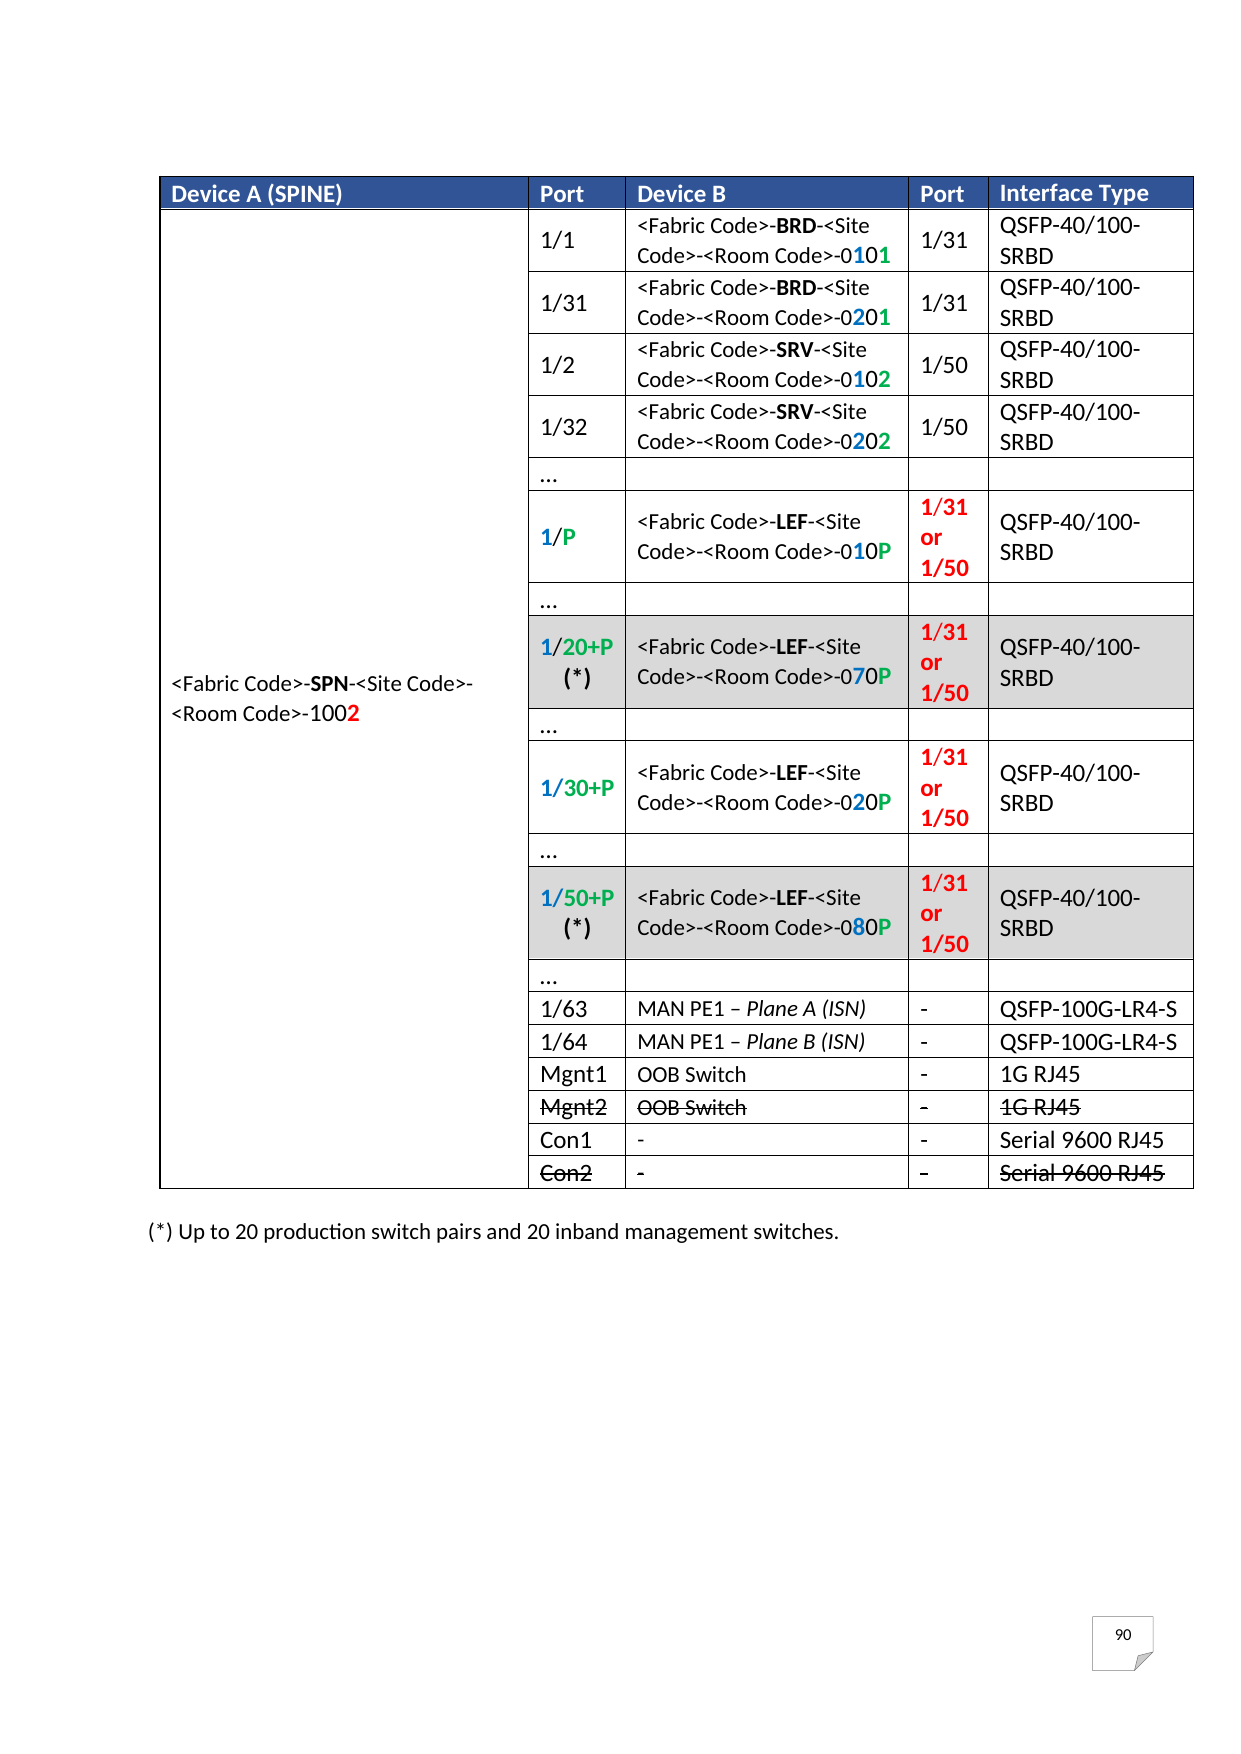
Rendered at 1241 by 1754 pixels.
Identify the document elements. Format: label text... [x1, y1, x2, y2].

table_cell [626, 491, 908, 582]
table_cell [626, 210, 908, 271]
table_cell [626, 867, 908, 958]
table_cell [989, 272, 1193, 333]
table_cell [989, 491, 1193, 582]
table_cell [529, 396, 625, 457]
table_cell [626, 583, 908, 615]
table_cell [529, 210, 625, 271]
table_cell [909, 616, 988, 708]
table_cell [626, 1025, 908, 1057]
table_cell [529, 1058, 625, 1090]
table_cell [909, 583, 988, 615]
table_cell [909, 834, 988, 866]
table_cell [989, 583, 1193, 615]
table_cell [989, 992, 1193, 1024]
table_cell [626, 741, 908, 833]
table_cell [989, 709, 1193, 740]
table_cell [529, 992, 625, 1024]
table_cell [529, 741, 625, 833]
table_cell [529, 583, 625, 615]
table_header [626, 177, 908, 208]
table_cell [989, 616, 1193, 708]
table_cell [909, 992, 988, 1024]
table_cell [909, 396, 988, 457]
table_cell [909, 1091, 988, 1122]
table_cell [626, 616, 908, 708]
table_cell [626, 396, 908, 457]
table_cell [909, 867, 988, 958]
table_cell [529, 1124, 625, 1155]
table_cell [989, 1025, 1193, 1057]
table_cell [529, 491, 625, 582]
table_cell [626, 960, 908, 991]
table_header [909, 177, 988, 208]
text (*) Up to 20 production switch pairs and 20 inband management switches. [148, 1217, 1093, 1245]
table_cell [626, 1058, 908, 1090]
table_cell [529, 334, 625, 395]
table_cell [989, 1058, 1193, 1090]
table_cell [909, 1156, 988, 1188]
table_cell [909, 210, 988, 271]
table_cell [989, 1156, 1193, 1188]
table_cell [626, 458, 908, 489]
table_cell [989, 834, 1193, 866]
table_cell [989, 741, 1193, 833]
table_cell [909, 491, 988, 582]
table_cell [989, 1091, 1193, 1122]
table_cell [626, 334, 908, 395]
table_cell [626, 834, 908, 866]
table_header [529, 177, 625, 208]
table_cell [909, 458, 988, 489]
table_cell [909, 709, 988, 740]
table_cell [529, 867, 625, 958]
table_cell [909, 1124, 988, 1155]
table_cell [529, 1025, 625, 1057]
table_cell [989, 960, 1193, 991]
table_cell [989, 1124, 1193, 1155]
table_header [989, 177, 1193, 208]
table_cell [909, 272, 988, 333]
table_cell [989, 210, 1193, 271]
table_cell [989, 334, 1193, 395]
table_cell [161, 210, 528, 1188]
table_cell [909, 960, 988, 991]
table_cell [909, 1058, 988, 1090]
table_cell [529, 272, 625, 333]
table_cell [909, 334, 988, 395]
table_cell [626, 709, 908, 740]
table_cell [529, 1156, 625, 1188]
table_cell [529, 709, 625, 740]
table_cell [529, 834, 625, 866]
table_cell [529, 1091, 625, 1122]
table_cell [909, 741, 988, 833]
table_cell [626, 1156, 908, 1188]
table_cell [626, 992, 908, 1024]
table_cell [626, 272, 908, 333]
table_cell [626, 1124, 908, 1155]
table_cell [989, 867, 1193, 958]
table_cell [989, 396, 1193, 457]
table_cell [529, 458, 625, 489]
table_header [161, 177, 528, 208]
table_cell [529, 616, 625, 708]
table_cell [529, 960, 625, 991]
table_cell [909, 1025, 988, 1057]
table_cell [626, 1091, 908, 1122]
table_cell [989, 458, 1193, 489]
